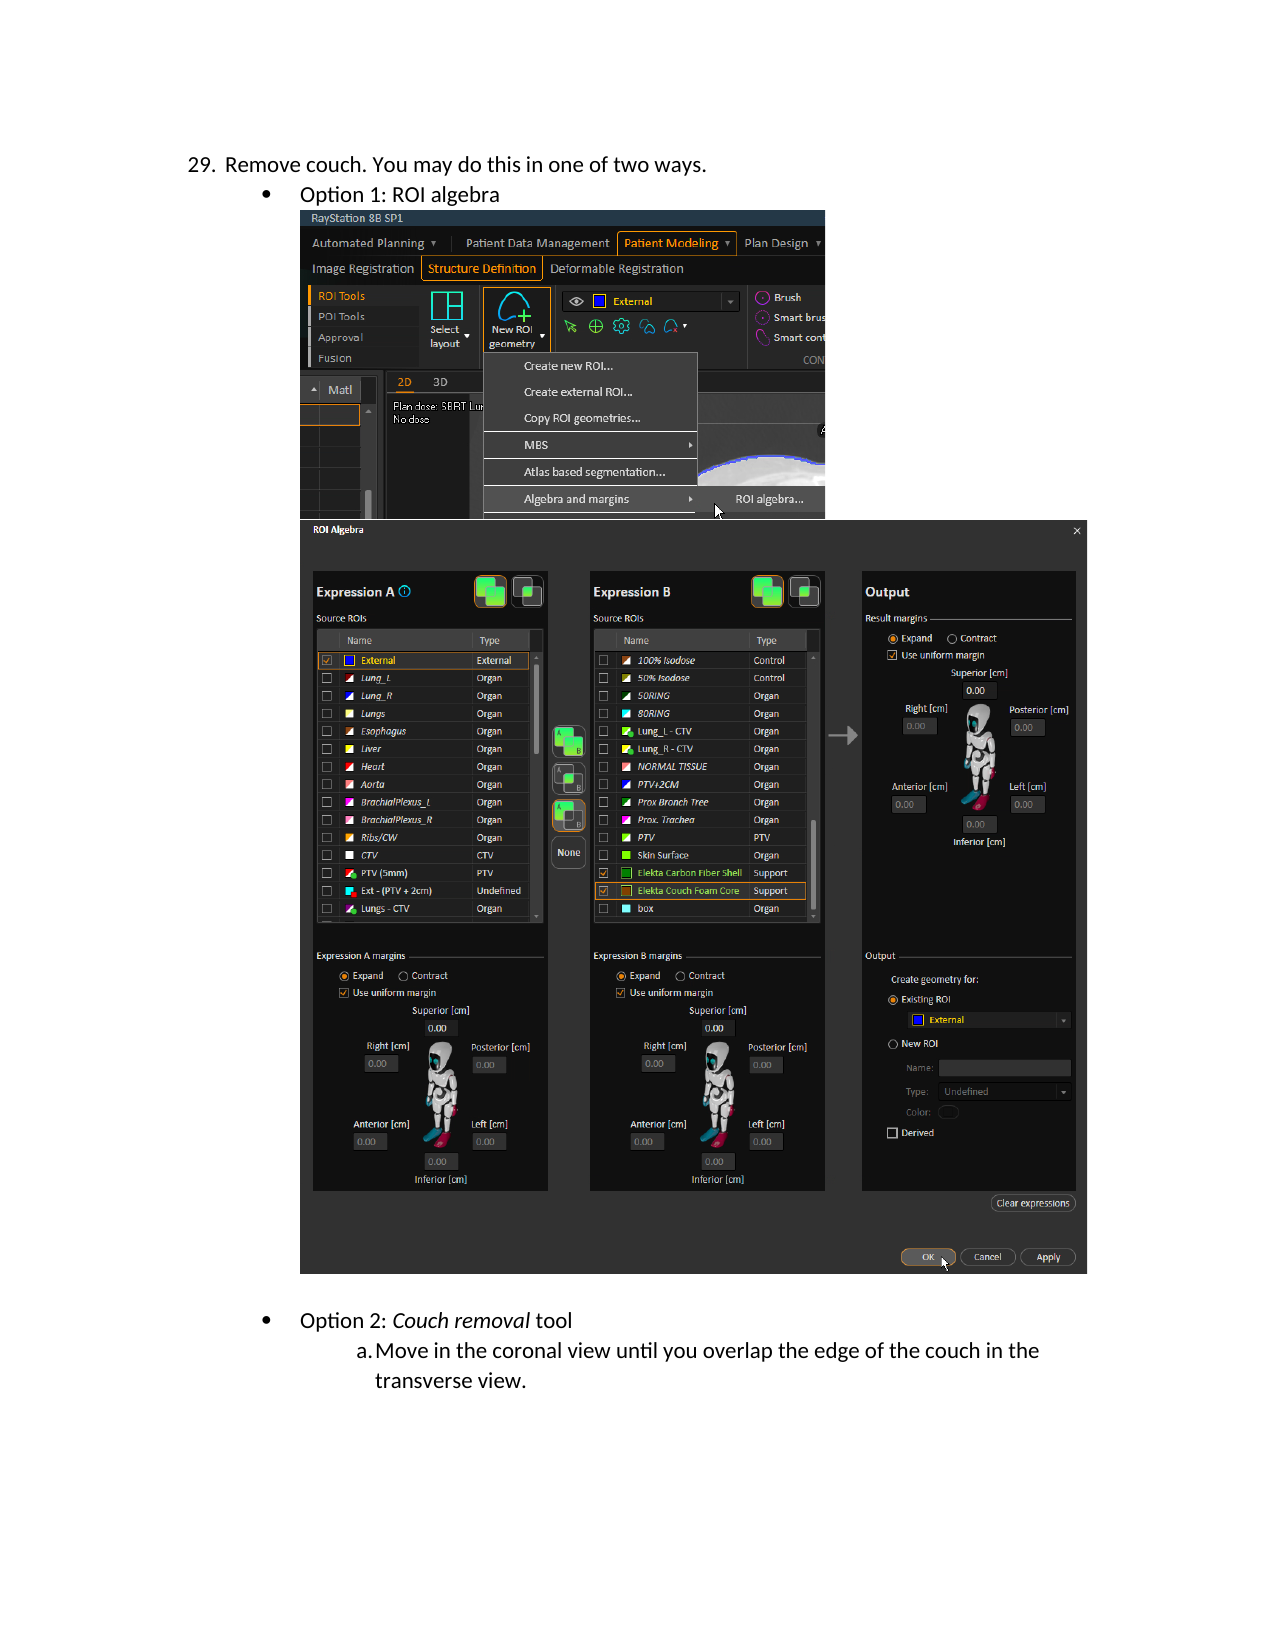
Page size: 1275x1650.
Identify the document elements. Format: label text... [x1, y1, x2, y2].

list Move in the coronal view until you overlap the edge of the couch in the transverse view. [356, 1336, 1125, 1394]
list Remove couch. You may do this in one of two ways. [187, 150, 1125, 178]
picture [300, 210, 826, 519]
list Option 1: ROI algebra [262, 180, 1125, 208]
picture [300, 520, 1088, 1274]
list Option 2: Couch removal tool [262, 1306, 1125, 1334]
